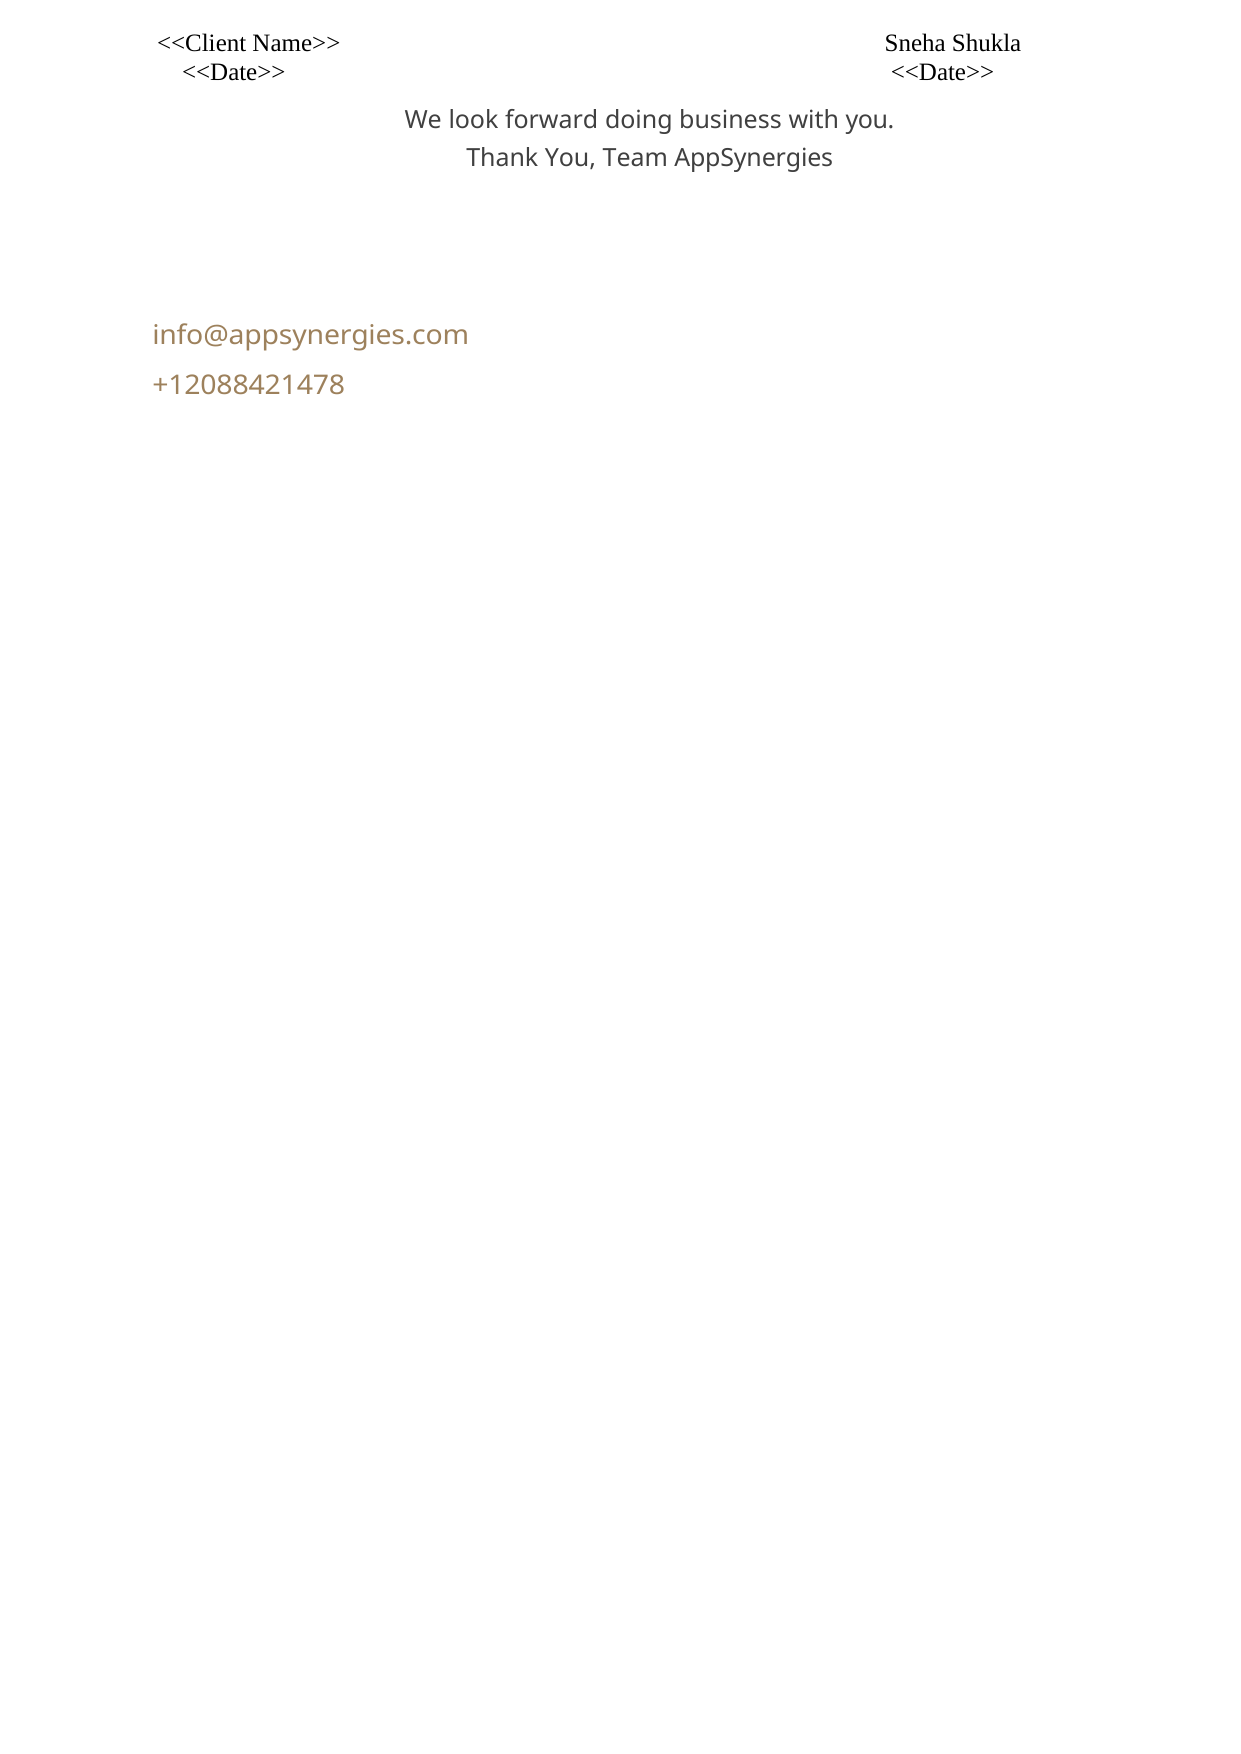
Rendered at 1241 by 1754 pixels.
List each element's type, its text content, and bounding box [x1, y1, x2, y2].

table_cell <<Date>> [33, 57, 354, 86]
text +12088421478 [152, 366, 1240, 402]
text Thank You, Team AppSynergies [172, 140, 1127, 174]
text We look forward doing business with you. [172, 101, 1127, 136]
table_header Sneha Shukla [354, 29, 1034, 57]
table_cell <<Date>> [354, 57, 1034, 86]
text info@appsynergies.com [152, 315, 1240, 352]
table_header <<Client Name>> [33, 29, 354, 57]
